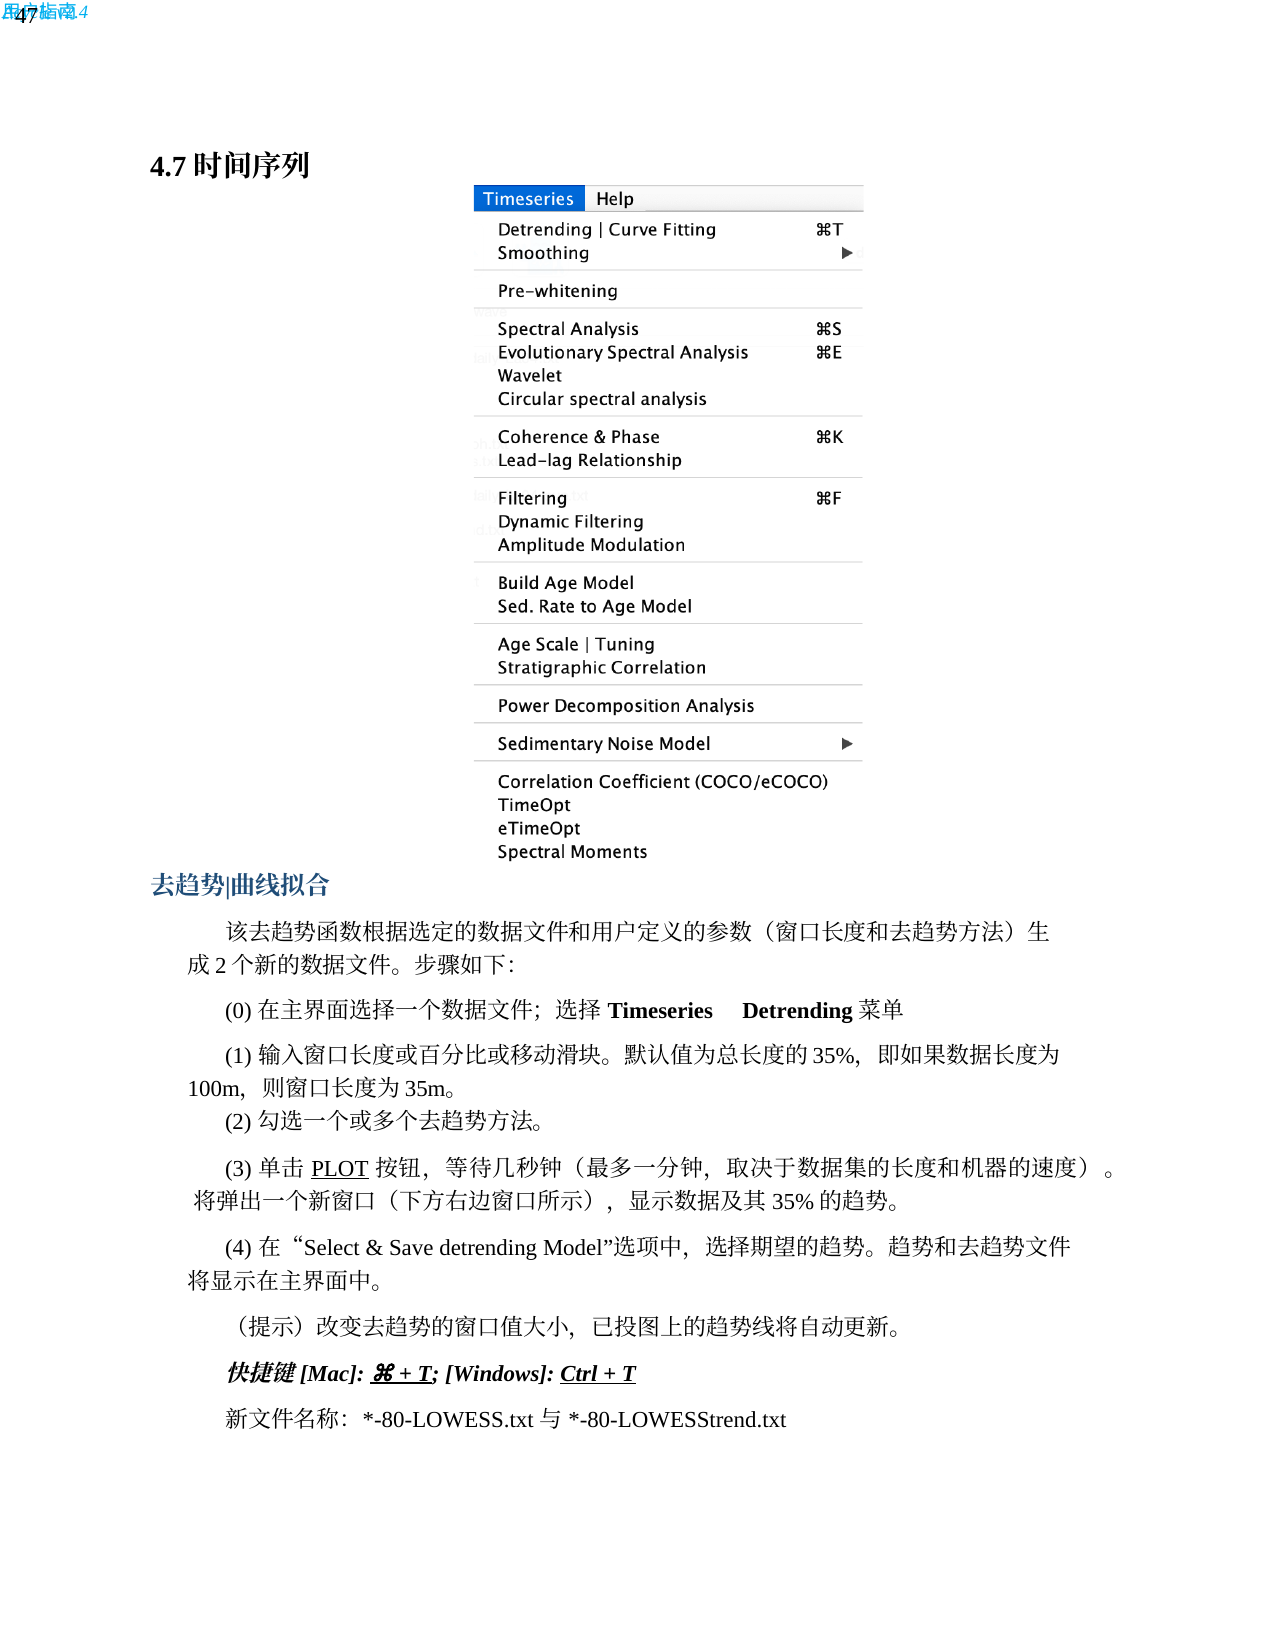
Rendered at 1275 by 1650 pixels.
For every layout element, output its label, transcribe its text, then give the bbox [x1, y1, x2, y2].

picture [47, 2, 56, 7]
list 单击 PLOT 按钮，等待几秒钟（最多一分钟，取决于数据集的长度和机器的速度）。 将弹出一个新窗口（下方右边窗口所示），显示数据及其 35% 的趋势。 [187, 1150, 1105, 1216]
text 新文件名称：*-80-LOWESS.txt 与 *-80-LOWESStrend.txt [225, 1401, 1210, 1434]
list 在“Select & Save detrending Model”选项中，选择期望的趋势。趋势和去趋势文件将显示在主界面中。 [187, 1229, 1072, 1296]
text （提示）改变去趋势的窗口值大小，已投图上的趋势线将自动更新。 [225, 1309, 1210, 1342]
list 输入窗口长度或百分比或移动滑块。默认值为总长度的35%，即如果数据长度为100m，则窗口长度为35m。 [187, 1037, 1116, 1103]
picture [473, 185, 864, 866]
picture [60, 7, 66, 14]
subtitle 时间序列 [150, 142, 1210, 184]
list 在主界面选择一个数据文件；选择 Timeseries  Detrending 菜单 [225, 992, 1210, 1025]
text 该去趋势函数根据选定的数据文件和用户定义的参数（窗口长度和去趋势方法）生成2个新的数据文件。步骤如下： [187, 914, 1066, 979]
subtitle 快捷键 [Mac]: ⌘ + T; [Windows]: Ctrl + T [225, 1354, 1210, 1387]
list 勾选一个或多个去趋势方法。 [225, 1103, 1210, 1136]
subtitle 去趋势|曲线拟合 [150, 865, 1210, 901]
